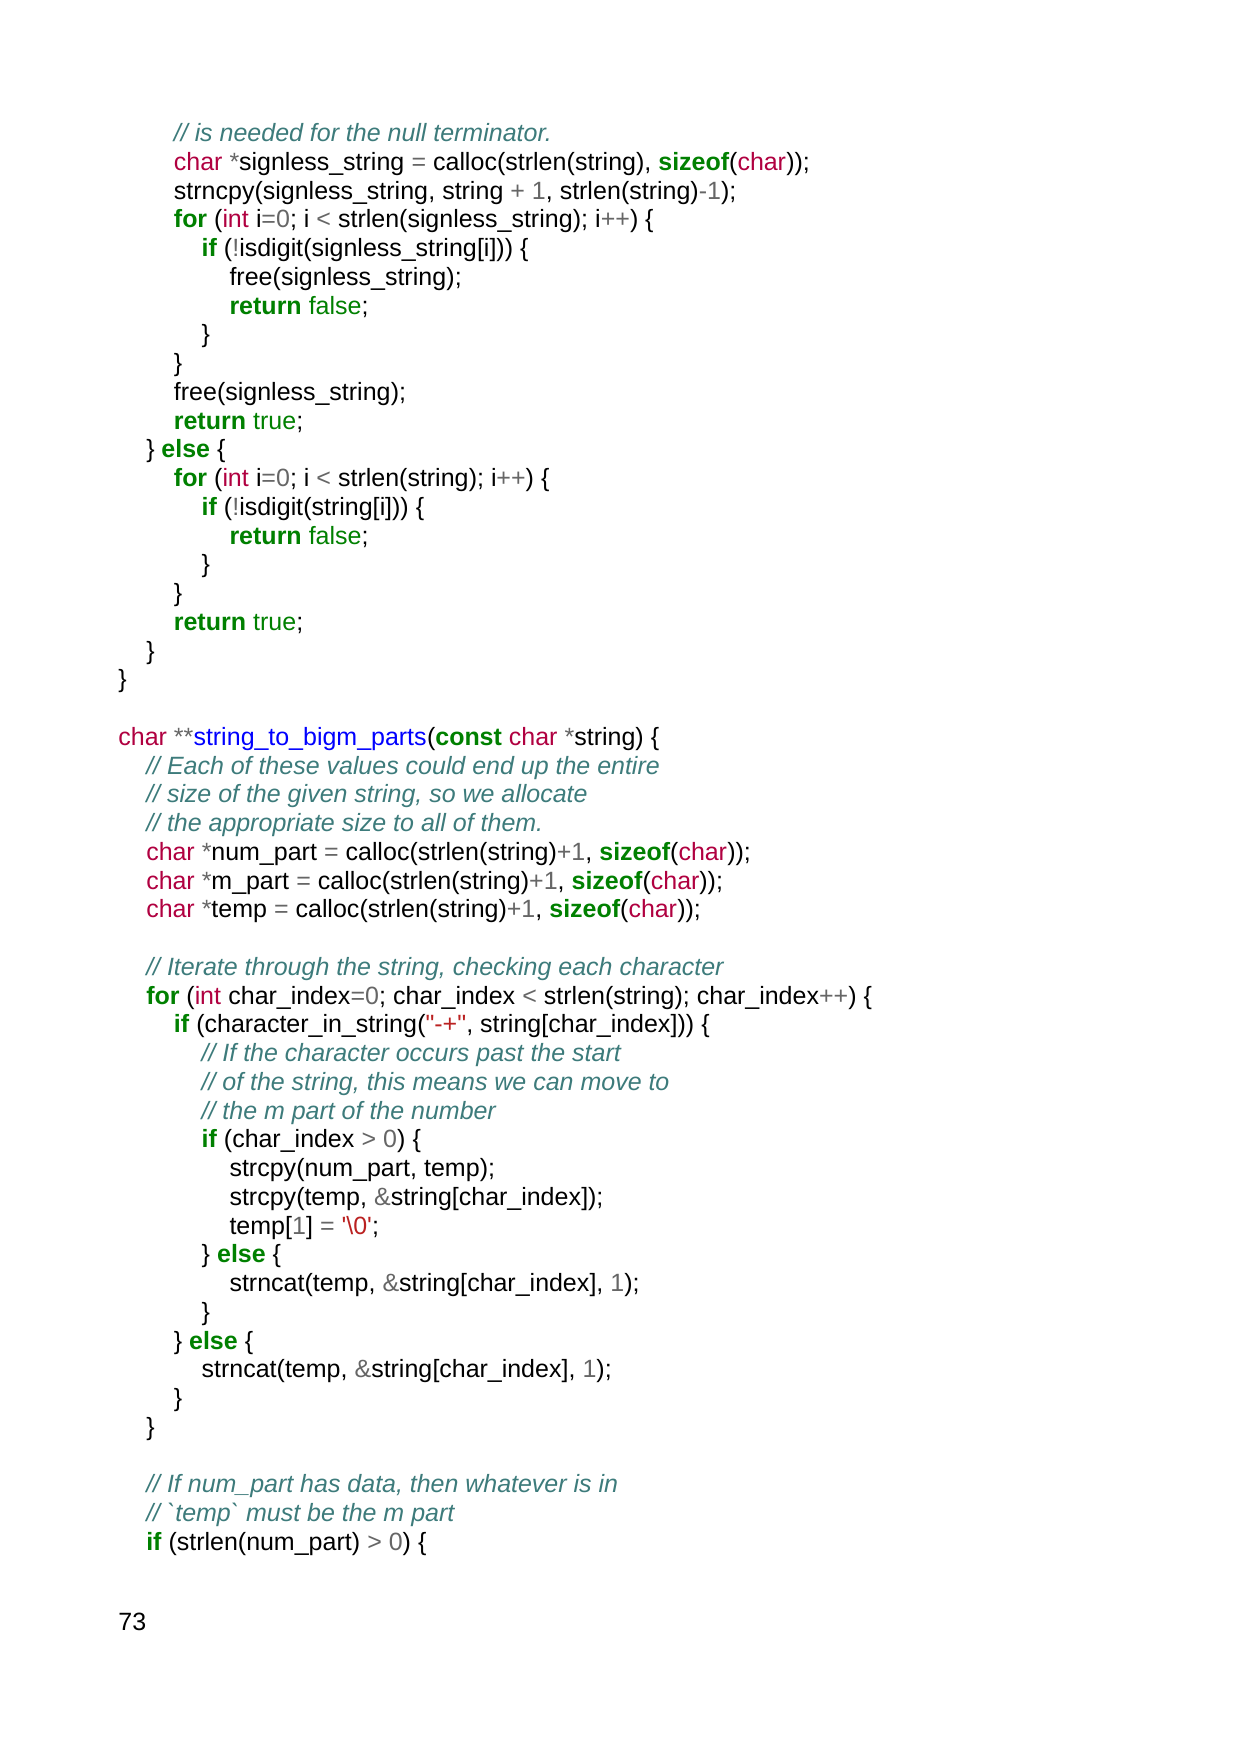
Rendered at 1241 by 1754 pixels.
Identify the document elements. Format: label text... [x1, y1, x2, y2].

text } [118, 1297, 1122, 1326]
text char *m_part = calloc(strlen(string)+1, sizeof(char)); [118, 866, 1122, 894]
text return true; [118, 406, 1122, 434]
text } [118, 578, 1122, 607]
text for (int i=0; i < strlen(signless_string); i++) { [118, 204, 1122, 233]
text free(signless_string); [118, 377, 1122, 406]
text temp[1] = '\0'; [118, 1211, 1122, 1239]
text if (char_index > 0) { [118, 1124, 1122, 1153]
text return false; [118, 291, 1122, 319]
text // the m part of the number [118, 1096, 1122, 1124]
text if (!isdigit(signless_string[i])) { [118, 233, 1122, 262]
text } [118, 1383, 1122, 1412]
text if (!isdigit(string[i])) { [118, 492, 1122, 521]
text for (int char_index=0; char_index < strlen(string); char_index++) { [118, 981, 1122, 1009]
text } else { [118, 1239, 1122, 1268]
text strncpy(signless_string, string + 1, strlen(string)-1); [118, 176, 1122, 204]
text // is needed for the null terminator. [118, 118, 1122, 147]
text strncat(temp, &string[char_index], 1); [118, 1268, 1122, 1297]
text return true; [118, 607, 1122, 636]
text } [118, 319, 1122, 348]
text char *temp = calloc(strlen(string)+1, sizeof(char)); [118, 894, 1122, 923]
text char *num_part = calloc(strlen(string)+1, sizeof(char)); [118, 837, 1122, 866]
text // If the character occurs past the start [118, 1038, 1122, 1067]
text if (character_in_string("-+", string[char_index])) { [118, 1009, 1122, 1038]
text // size of the given string, so we allocate [118, 779, 1122, 808]
text strncat(temp, &string[char_index], 1); [118, 1354, 1122, 1383]
text } [118, 636, 1122, 664]
text // the appropriate size to all of them. [118, 808, 1122, 837]
text // Each of these values could end up the entire [118, 751, 1122, 779]
text strcpy(temp, &string[char_index]); [118, 1182, 1122, 1211]
text } [118, 664, 1122, 693]
text // of the string, this means we can move to [118, 1067, 1122, 1096]
text } [118, 348, 1122, 377]
text strcpy(num_part, temp); [118, 1153, 1122, 1182]
text char *signless_string = calloc(strlen(string), sizeof(char)); [118, 147, 1122, 176]
text } [118, 549, 1122, 578]
text for (int i=0; i < strlen(string); i++) { [118, 463, 1122, 492]
text } else { [118, 1326, 1122, 1354]
text } else { [118, 434, 1122, 463]
text // If num_part has data, then whatever is in [118, 1469, 1122, 1498]
text // `temp` must be the m part [118, 1498, 1122, 1527]
text // Iterate through the string, checking each character [118, 952, 1122, 981]
text return false; [118, 521, 1122, 549]
text } [118, 1412, 1122, 1441]
text if (strlen(num_part) > 0) { [118, 1527, 1122, 1556]
text char **string_to_bigm_parts(const char *string) { [118, 722, 1122, 751]
text free(signless_string); [118, 262, 1122, 291]
